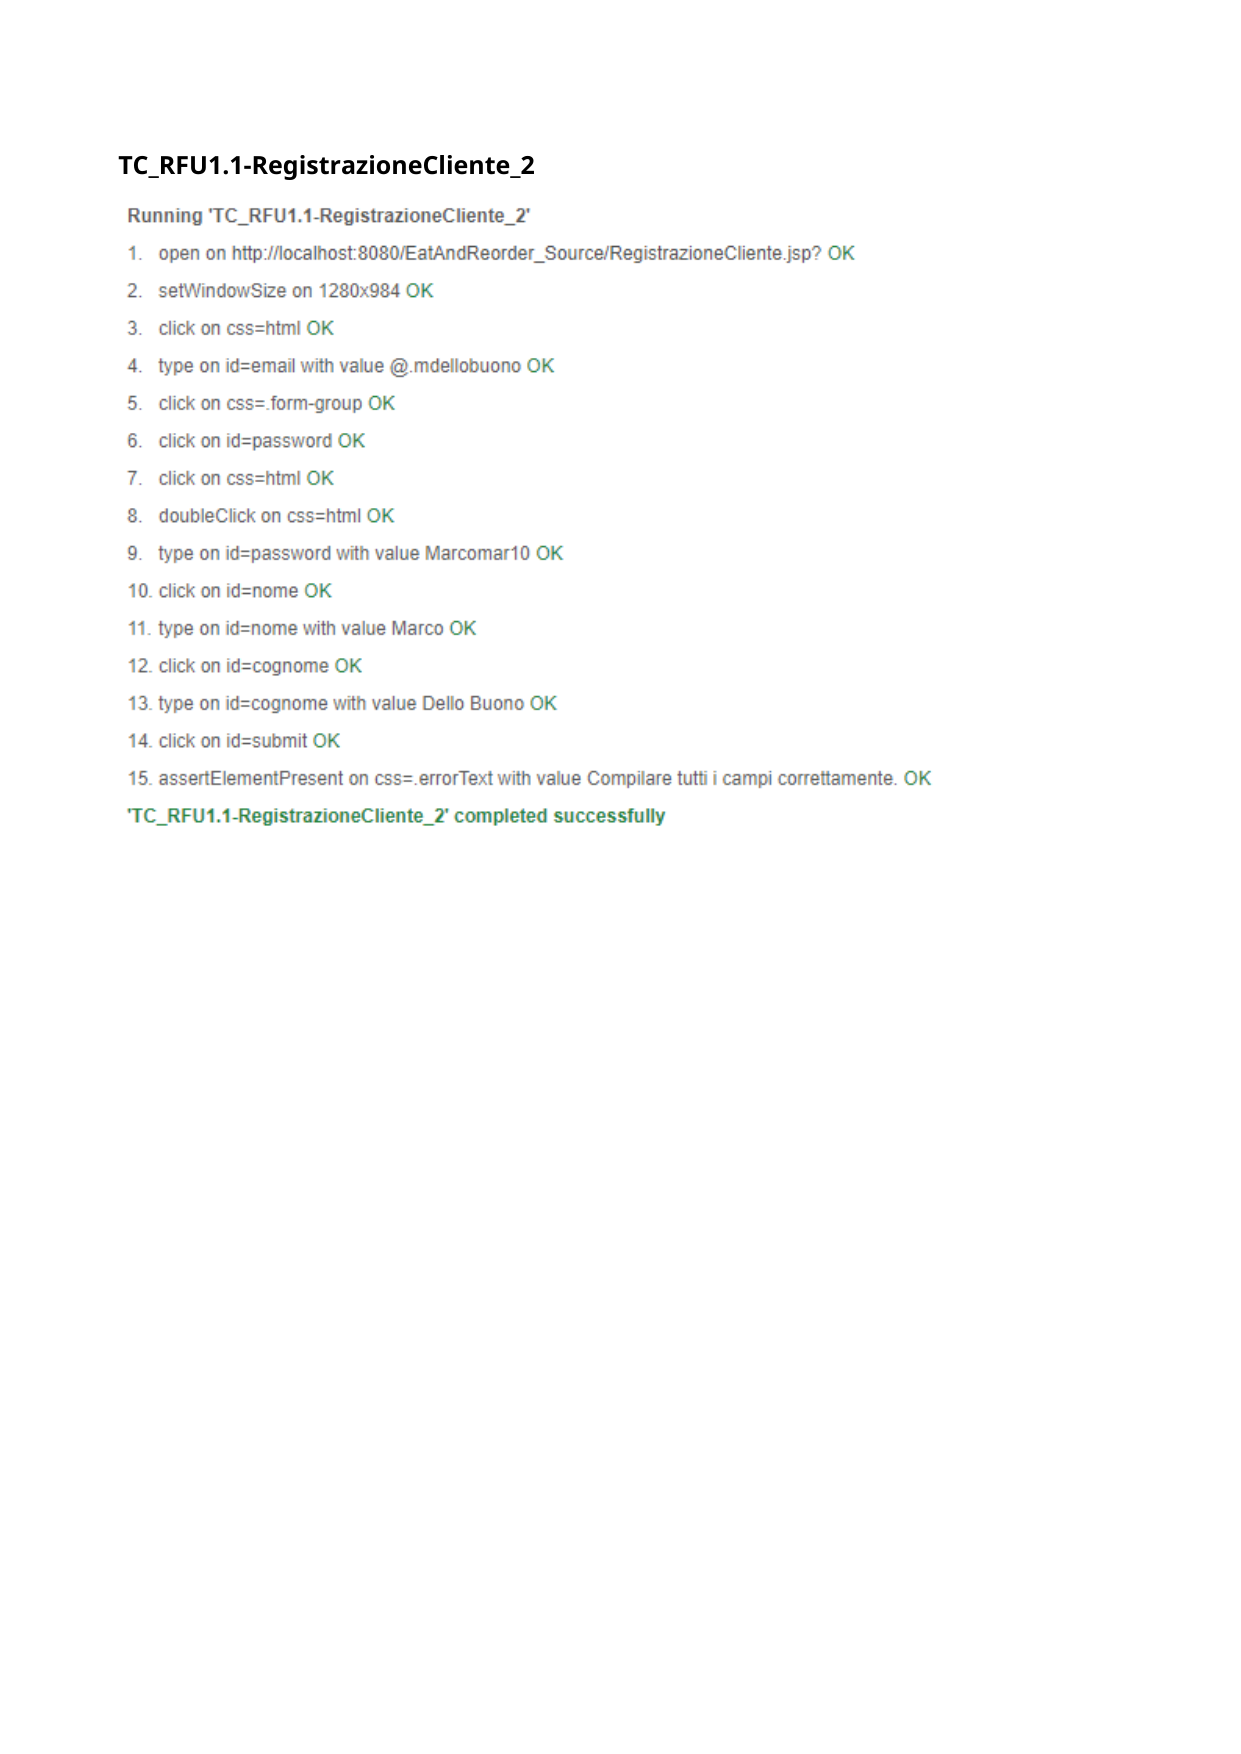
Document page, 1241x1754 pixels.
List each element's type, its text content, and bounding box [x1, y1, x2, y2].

text TC_RFU1.1-RegistrazioneCliente_2 [118, 148, 1122, 182]
picture [118, 196, 942, 829]
